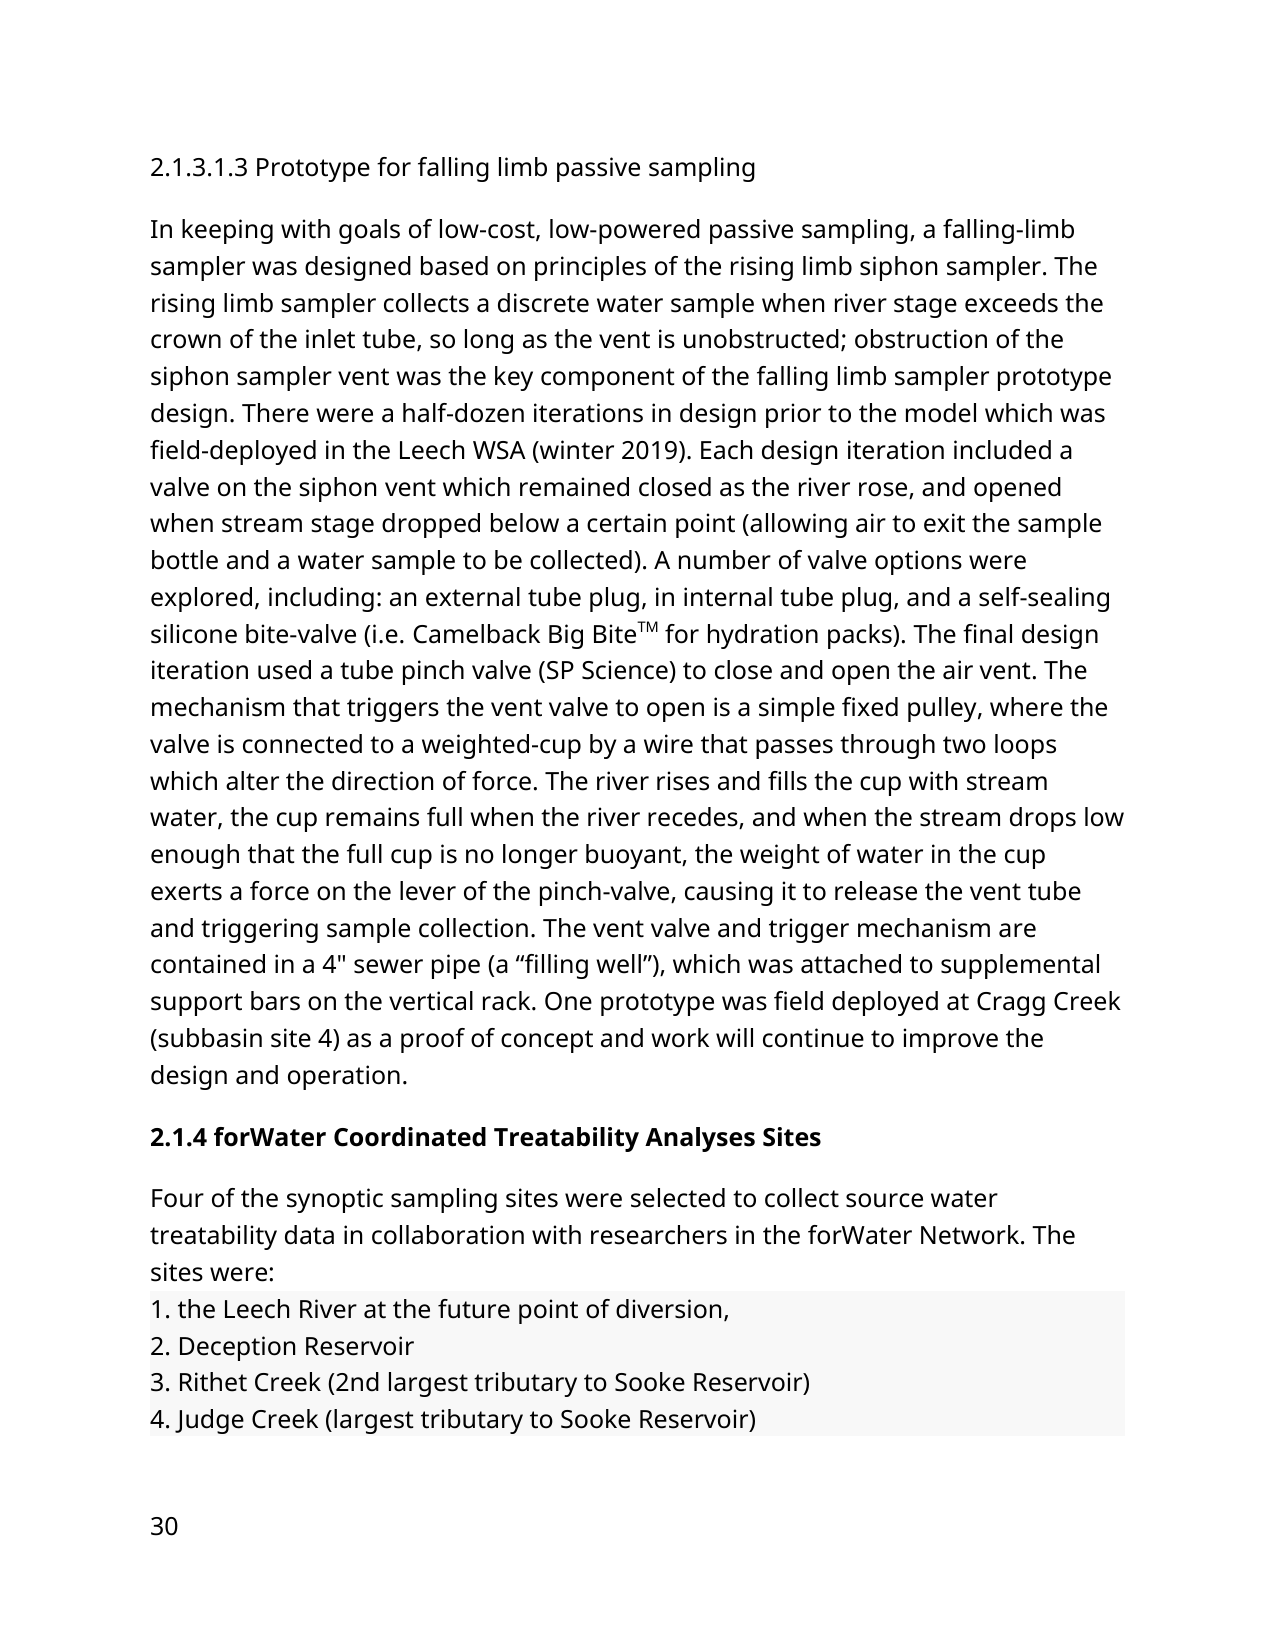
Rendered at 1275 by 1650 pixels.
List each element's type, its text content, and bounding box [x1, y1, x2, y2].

subtitle 2.1.3.1.3 Prototype for falling limb passive sampling [150, 150, 1125, 184]
subtitle 2.1.4 forWater Coordinated Treatability Analyses Sites [150, 1119, 1125, 1153]
text 1. the Leech River at the future point of diversion, 2. Deception Reservoir 3. Rithet Creek (2nd largest tributary to Sooke Reservoir) 4. Judge Creek (largest tributary to Sooke Reservoir) [150, 1291, 1125, 1436]
